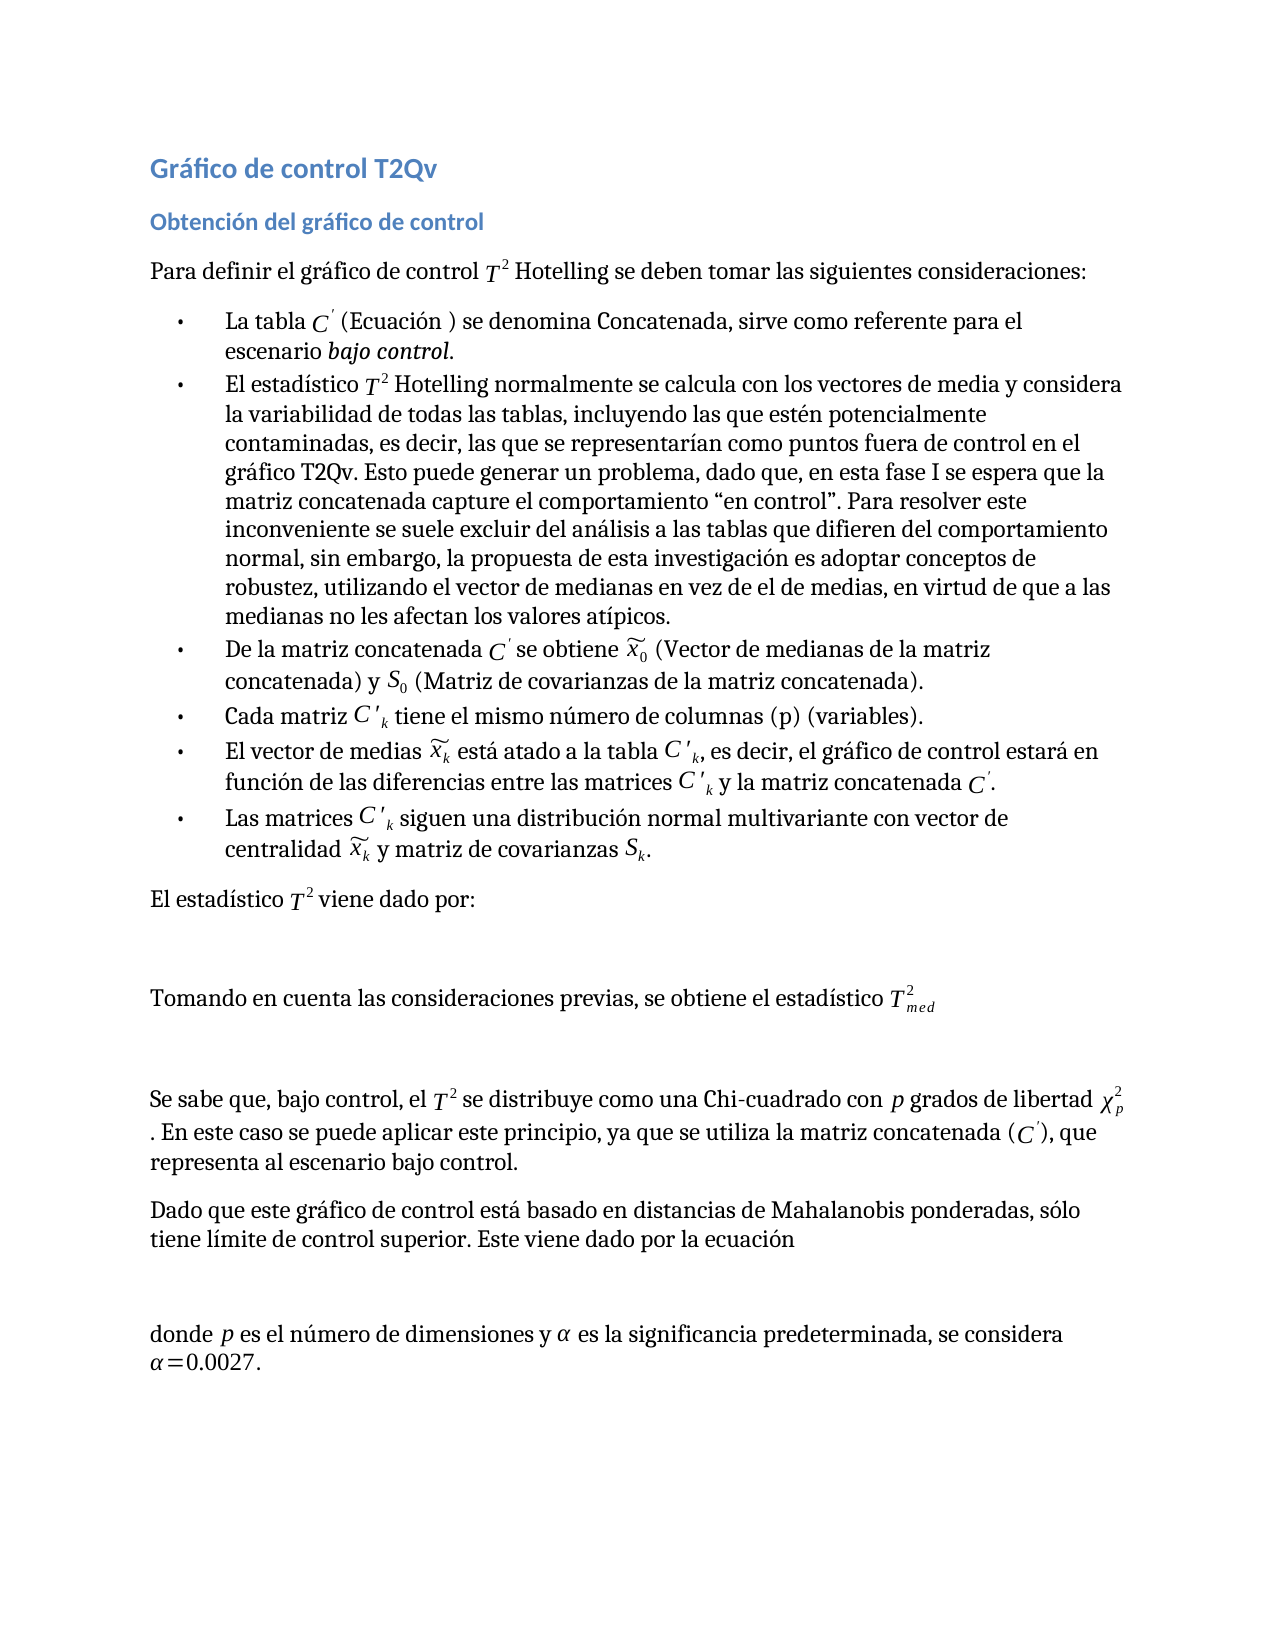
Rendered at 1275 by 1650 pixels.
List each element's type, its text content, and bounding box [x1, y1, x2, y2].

list Las matrices siguen una distribución normal multivariante con vector de centralidad y matriz de covarianzas . [175, 802, 1125, 865]
subtitle Gráfico de control T2Qv [150, 150, 1125, 186]
list De la matriz concatenada se obtiene (Vector de medianas de la matriz concatenada) y (Matriz de covarianzas de la matriz concatenada). [175, 634, 1125, 697]
text Se sabe que, bajo control, el se distribuye como una Chi-cuadrado con grados de libertad . En este caso se puede aplicar este principio, ya que se utiliza la matriz concatenada (), que representa al escenario bajo control. [150, 1082, 1125, 1177]
list El estadístico Hotelling normalmente se calcula con los vectores de media y considera la variabilidad de todas las tablas, incluyendo las que estén potencialmente contaminadas, es decir, las que se representarían como puntos fuera de control en el gráfico T2Qv. Esto puede generar un problema, dado que, en esta fase I se espera que la matriz concatenada capture el comportamiento “en control”. Para resolver este inconveniente se suele excluir del análisis a las tablas que difieren del comportamiento normal, sin embargo, la propuesta de esta investigación es adoptar conceptos de robustez, utilizando el vector de medianas en vez de el de medias, en virtud de que a las medianas no les afectan los valores atípicos. [175, 369, 1125, 630]
list Cada matriz tiene el mismo número de columnas (p) (variables). [175, 701, 1125, 732]
list La tabla (Ecuación ) se denomina Concatenada, sirve como referente para el escenario bajo control. [175, 306, 1125, 366]
text donde es el número de dimensiones y es la significancia predeterminada, se considera . [150, 1319, 1125, 1377]
text Para definir el gráfico de control Hotelling se deben tomar las siguientes consideraciones: [150, 256, 1125, 287]
text Dado que este gráfico de control está basado en distancias de Mahalanobis ponderadas, sólo tiene límite de control superior. Este viene dado por la ecuación [150, 1196, 1125, 1253]
list El vector de medias está atado a la tabla , es decir, el gráfico de control estará en función de las diferencias entre las matrices y la matriz concatenada . [175, 736, 1125, 798]
text El estadístico viene dado por: [150, 884, 1125, 915]
text Tomando en cuenta las consideraciones previas, se obtiene el estadístico [150, 981, 1125, 1016]
subtitle Obtención del gráfico de control [150, 206, 1125, 237]
